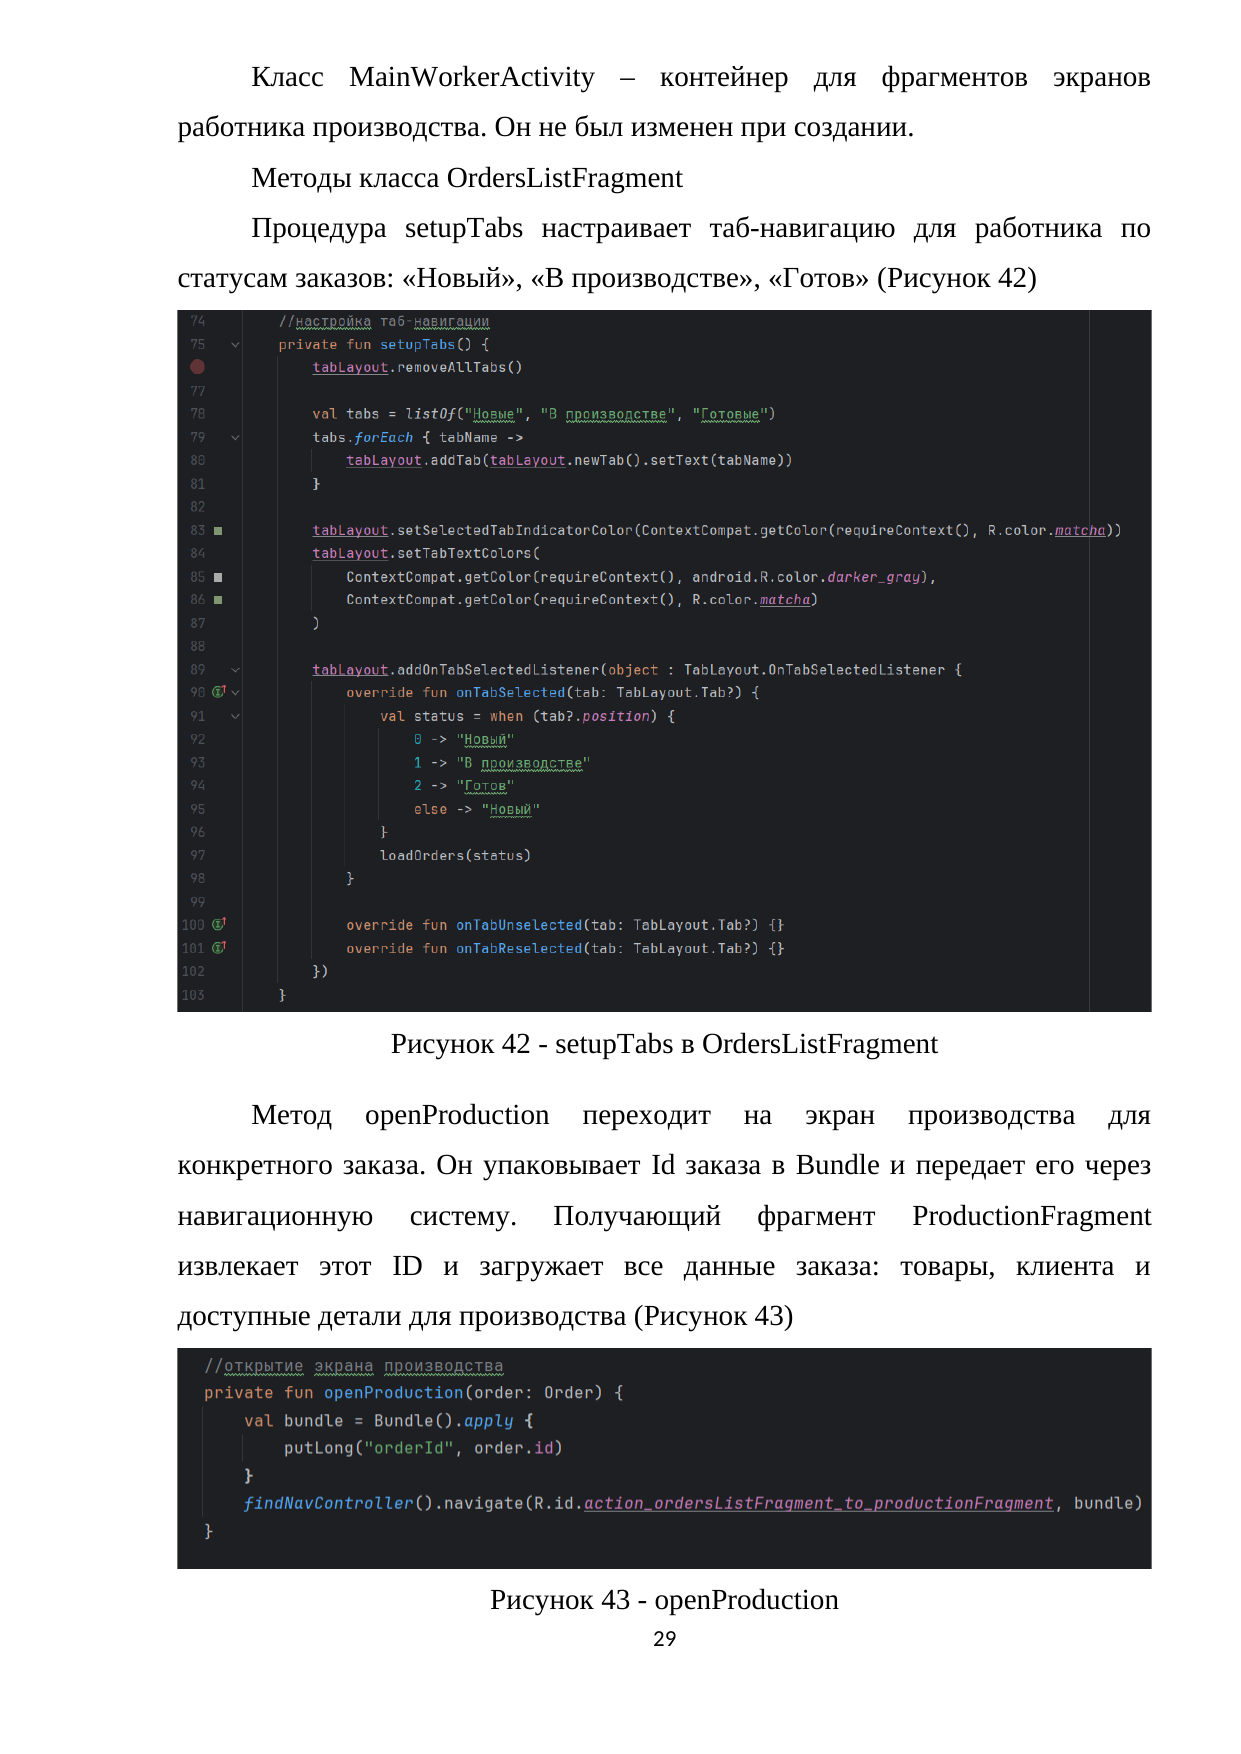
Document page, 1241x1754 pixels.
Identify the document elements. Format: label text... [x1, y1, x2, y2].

picture [177, 310, 1152, 1012]
text Процедура setupTabs настраивает таб-навигацию для работника по статусам заказов: «Новый», «В производстве», «Готов» (Рисунок 42) [177, 210, 1152, 294]
text Рисунок 42 - setupTabs в OrdersListFragment [177, 1026, 1152, 1059]
text Методы класса OrdersListFragment [177, 160, 1152, 193]
picture [177, 1348, 1152, 1569]
text Класс MainWorkerActivity – контейнер для фрагментов экранов работника производства. Он не был изменен при создании. [177, 59, 1152, 143]
text Рисунок 43 - openProduction [177, 1582, 1152, 1616]
text Метод openProduction переходит на экран производства для конкретного заказа. Он упаковывает Id заказа в Bundle и передает его через навигационную систему. Получающий фрагмент ProductionFragment извлекает этот ID и загружает все данные заказа: товары, клиента и доступные детали для производства (Рисунок 43) [177, 1097, 1152, 1332]
